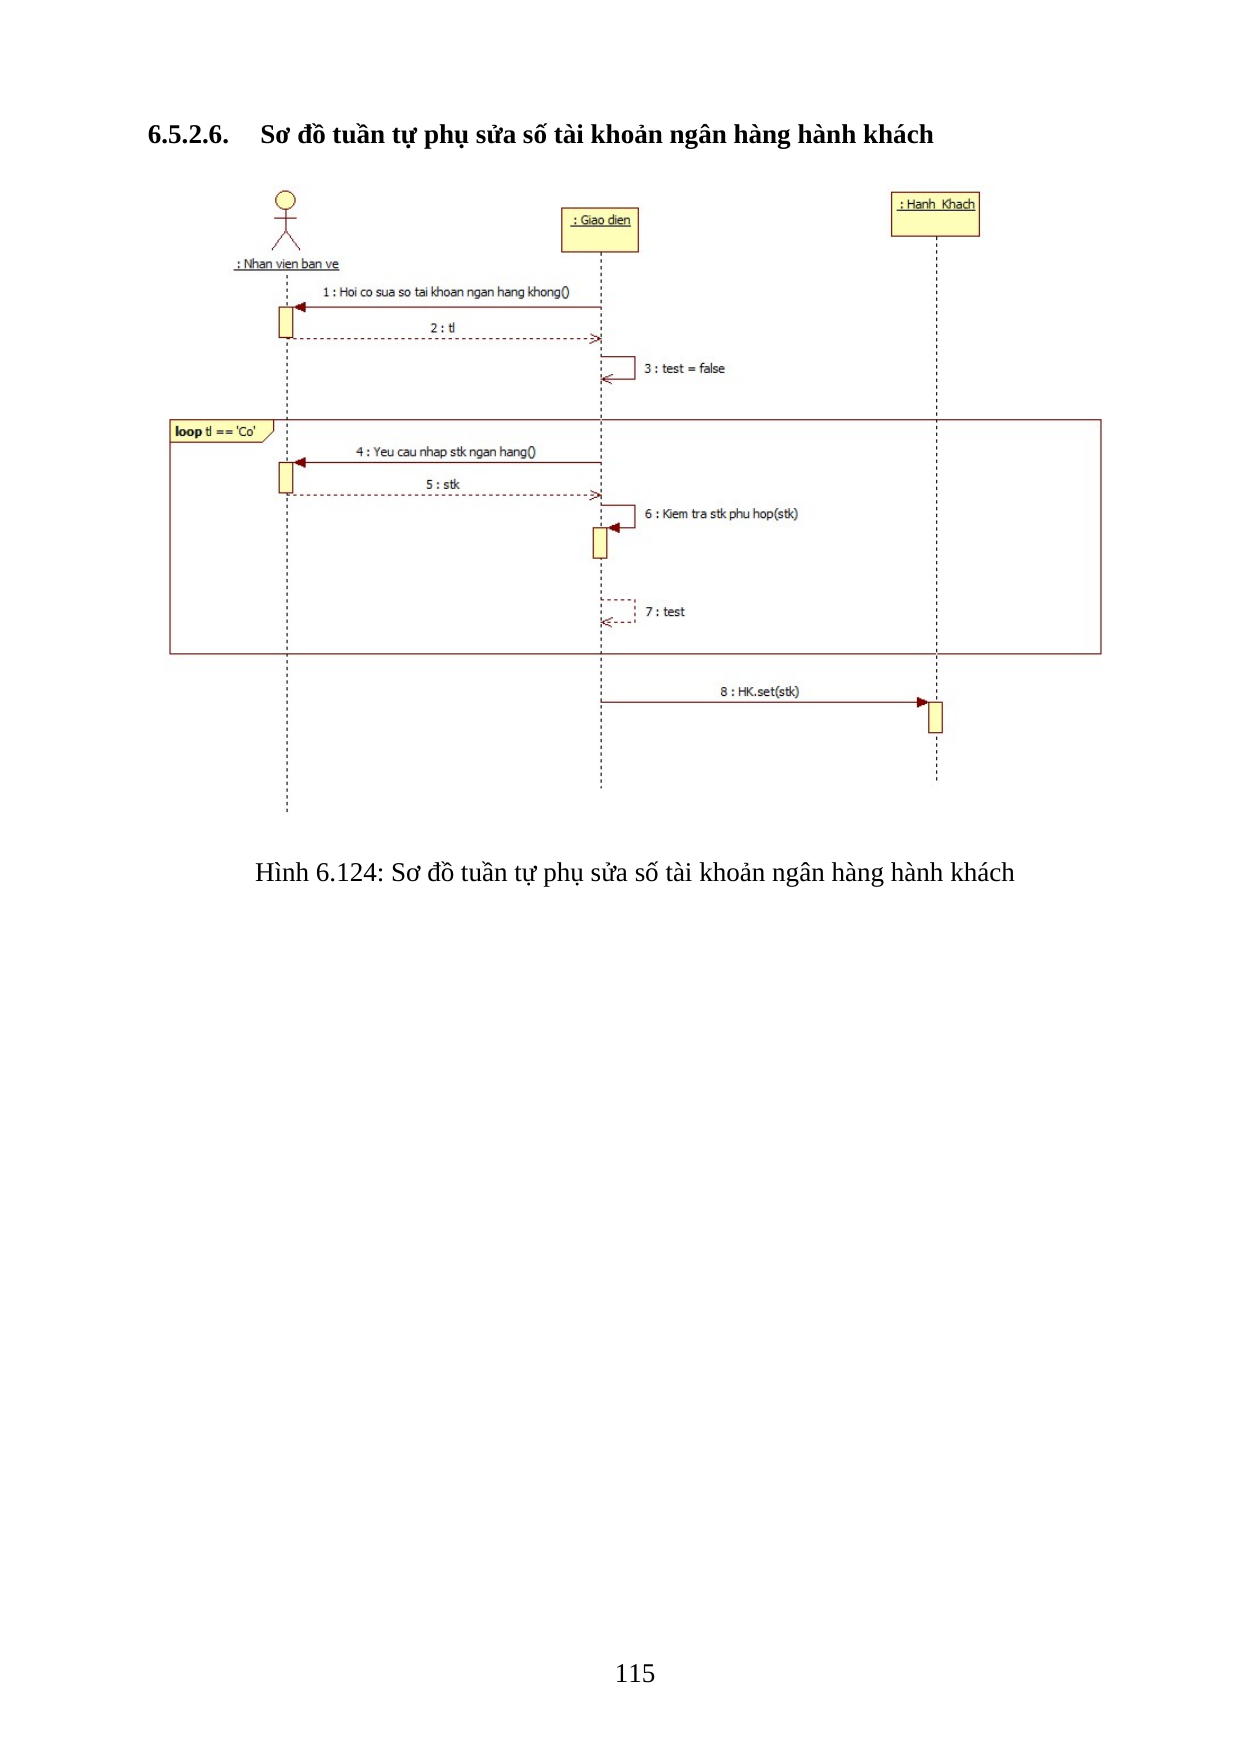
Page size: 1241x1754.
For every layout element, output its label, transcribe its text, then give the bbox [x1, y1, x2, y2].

picture [147, 167, 1123, 838]
subtitle Sơ đồ tuần tự phụ sửa số tài khoản ngân hàng hành khách [148, 118, 1122, 149]
